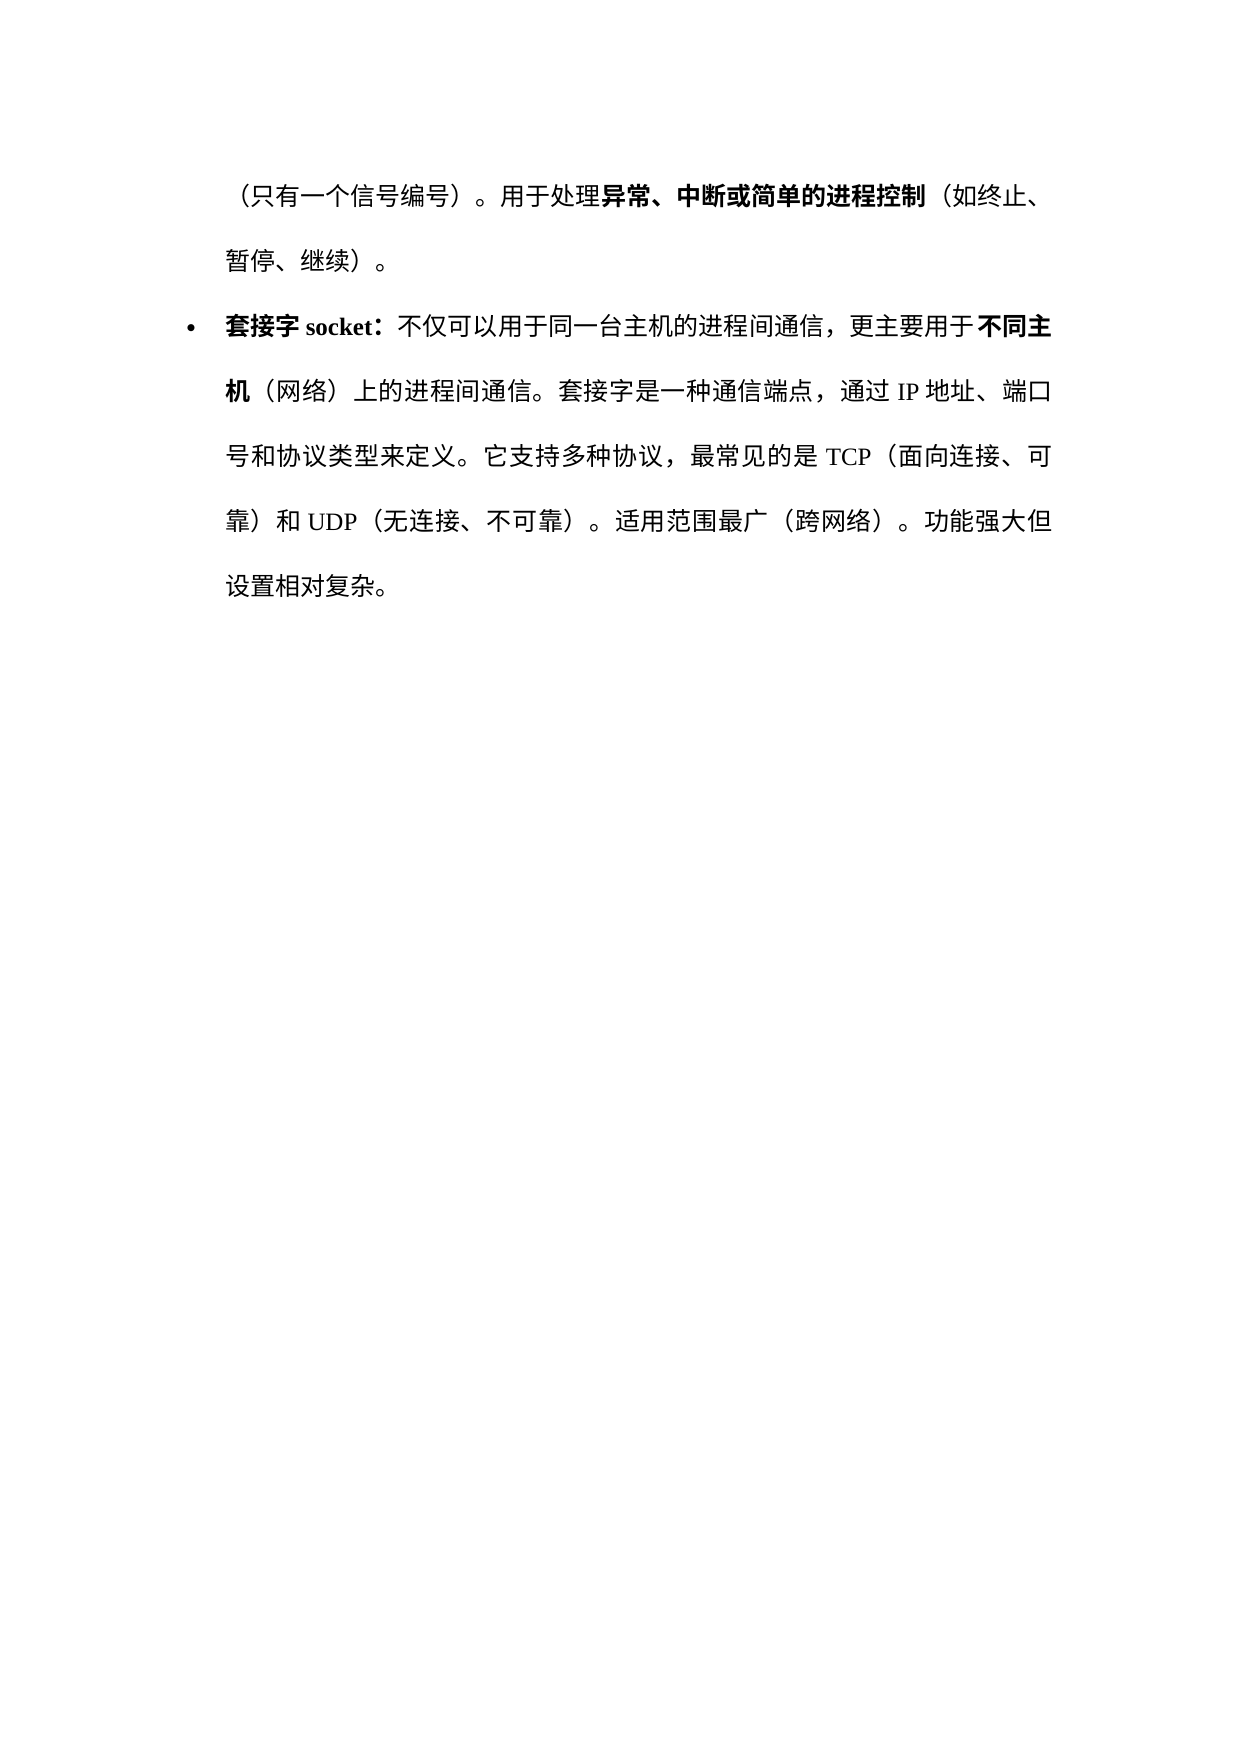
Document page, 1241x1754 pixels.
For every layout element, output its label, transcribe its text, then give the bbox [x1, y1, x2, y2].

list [187, 162, 1053, 292]
list 套接字socket：不仅可以用于同一台主机的进程间通信，更主要用于不同主机（网络）上的进程间通信。套接字是一种通信端点，通过IP地址、端口号和协议类型来定义。它支持多种协议，最常见的是TCP（面向连接、可靠）和UDP（无连接、不可靠）。适用范围最广（跨网络）。功能强大但设置相对复杂。 [187, 292, 1053, 617]
